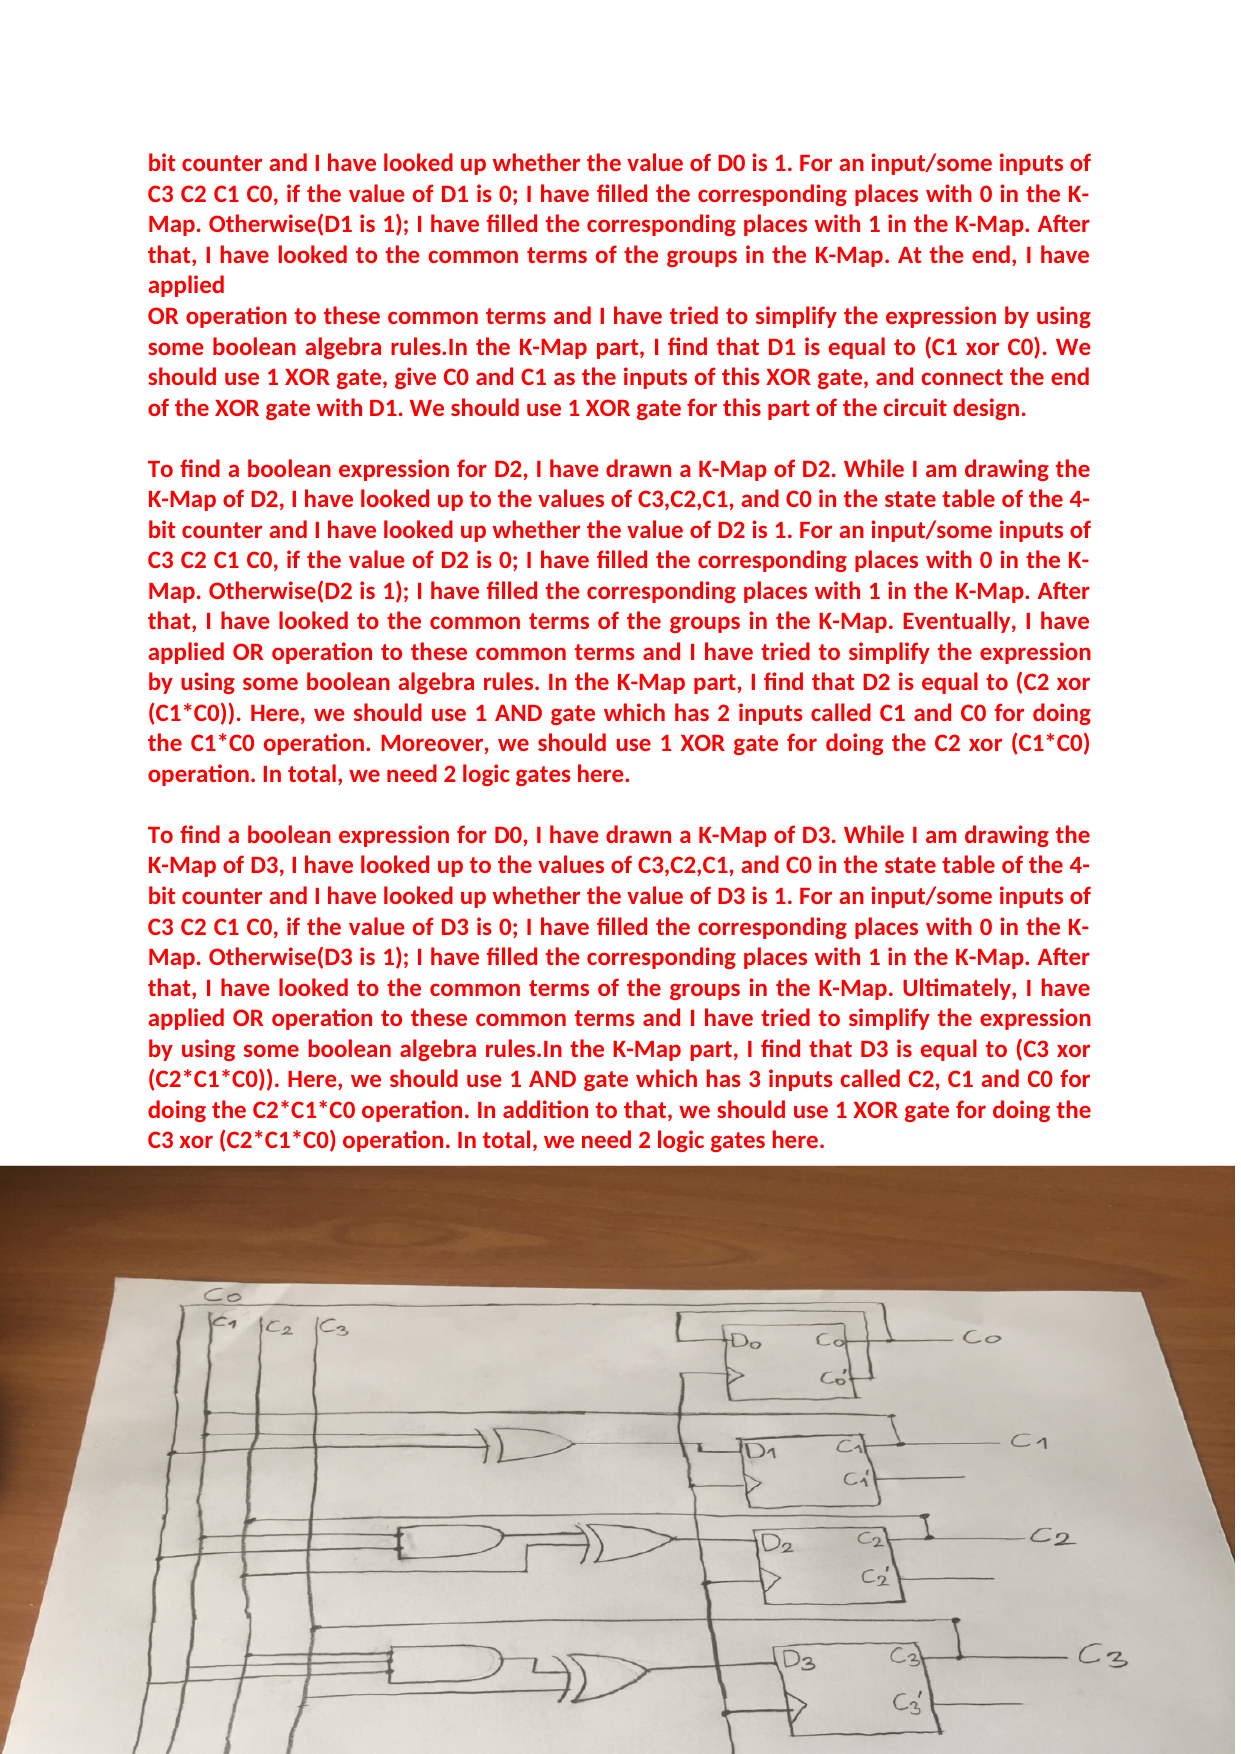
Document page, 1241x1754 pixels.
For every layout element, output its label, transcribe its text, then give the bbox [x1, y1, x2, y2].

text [148, 148, 1093, 300]
picture [0, 1166, 1234, 1754]
text To find a boolean expression for D2, I have drawn a K-Map of D2. While I am drawing the K-Map of D2, I have looked up to the values of C3,C2,C1, and C0 in the state table of the 4-bit counter and I have looked up whether the value of D2 is 1. For an input/some inputs of C3 C2 C1 C0, if the value of D2 is 0; I have filled the corresponding places with 0 in the K-Map. Otherwise(D2 is 1); I have filled the corresponding places with 1 in the K-Map. After that, I have looked to the common terms of the groups in the K-Map. Eventually, I have applied OR operation to these common terms and I have tried to simplify the expression by using some boolean algebra rules. In the K-Map part, I find that D2 is equal to (C2 xor (C1*C0)). Here, we should use 1 AND gate which has 2 inputs called C1 and C0 for doing the C1*C0 operation. Moreover, we should use 1 XOR gate for doing the C2 xor (C1*C0) operation. In total, we need 2 logic gates here. [148, 453, 1093, 788]
text OR operation to these common terms and I have tried to simplify the expression by using some boolean algebra rules.In the K-Map part, I find that D1 is equal to (C1 xor C0). We should use 1 XOR gate, give C0 and C1 as the inputs of this XOR gate, and connect the end of the XOR gate with D1. We should use 1 XOR gate for this part of the circuit design. [148, 300, 1093, 422]
text To find a boolean expression for D0, I have drawn a K-Map of D3. While I am drawing the K-Map of D3, I have looked up to the values of C3,C2,C1, and C0 in the state table of the 4-bit counter and I have looked up whether the value of D3 is 1. For an input/some inputs of C3 C2 C1 C0, if the value of D3 is 0; I have filled the corresponding places with 0 in the K-Map. Otherwise(D3 is 1); I have filled the corresponding places with 1 in the K-Map. After that, I have looked to the common terms of the groups in the K-Map. Ultimately, I have applied OR operation to these common terms and I have tried to simplify the expression by using some boolean algebra rules.In the K-Map part, I find that D3 is equal to (C3 xor (C2*C1*C0)). Here, we should use 1 AND gate which has 3 inputs called C2, C1 and C0 for doing the C2*C1*C0 operation. In addition to that, we should use 1 XOR gate for doing the C3 xor (C2*C1*C0) operation. In total, we need 2 logic gates here. [148, 819, 1093, 1155]
